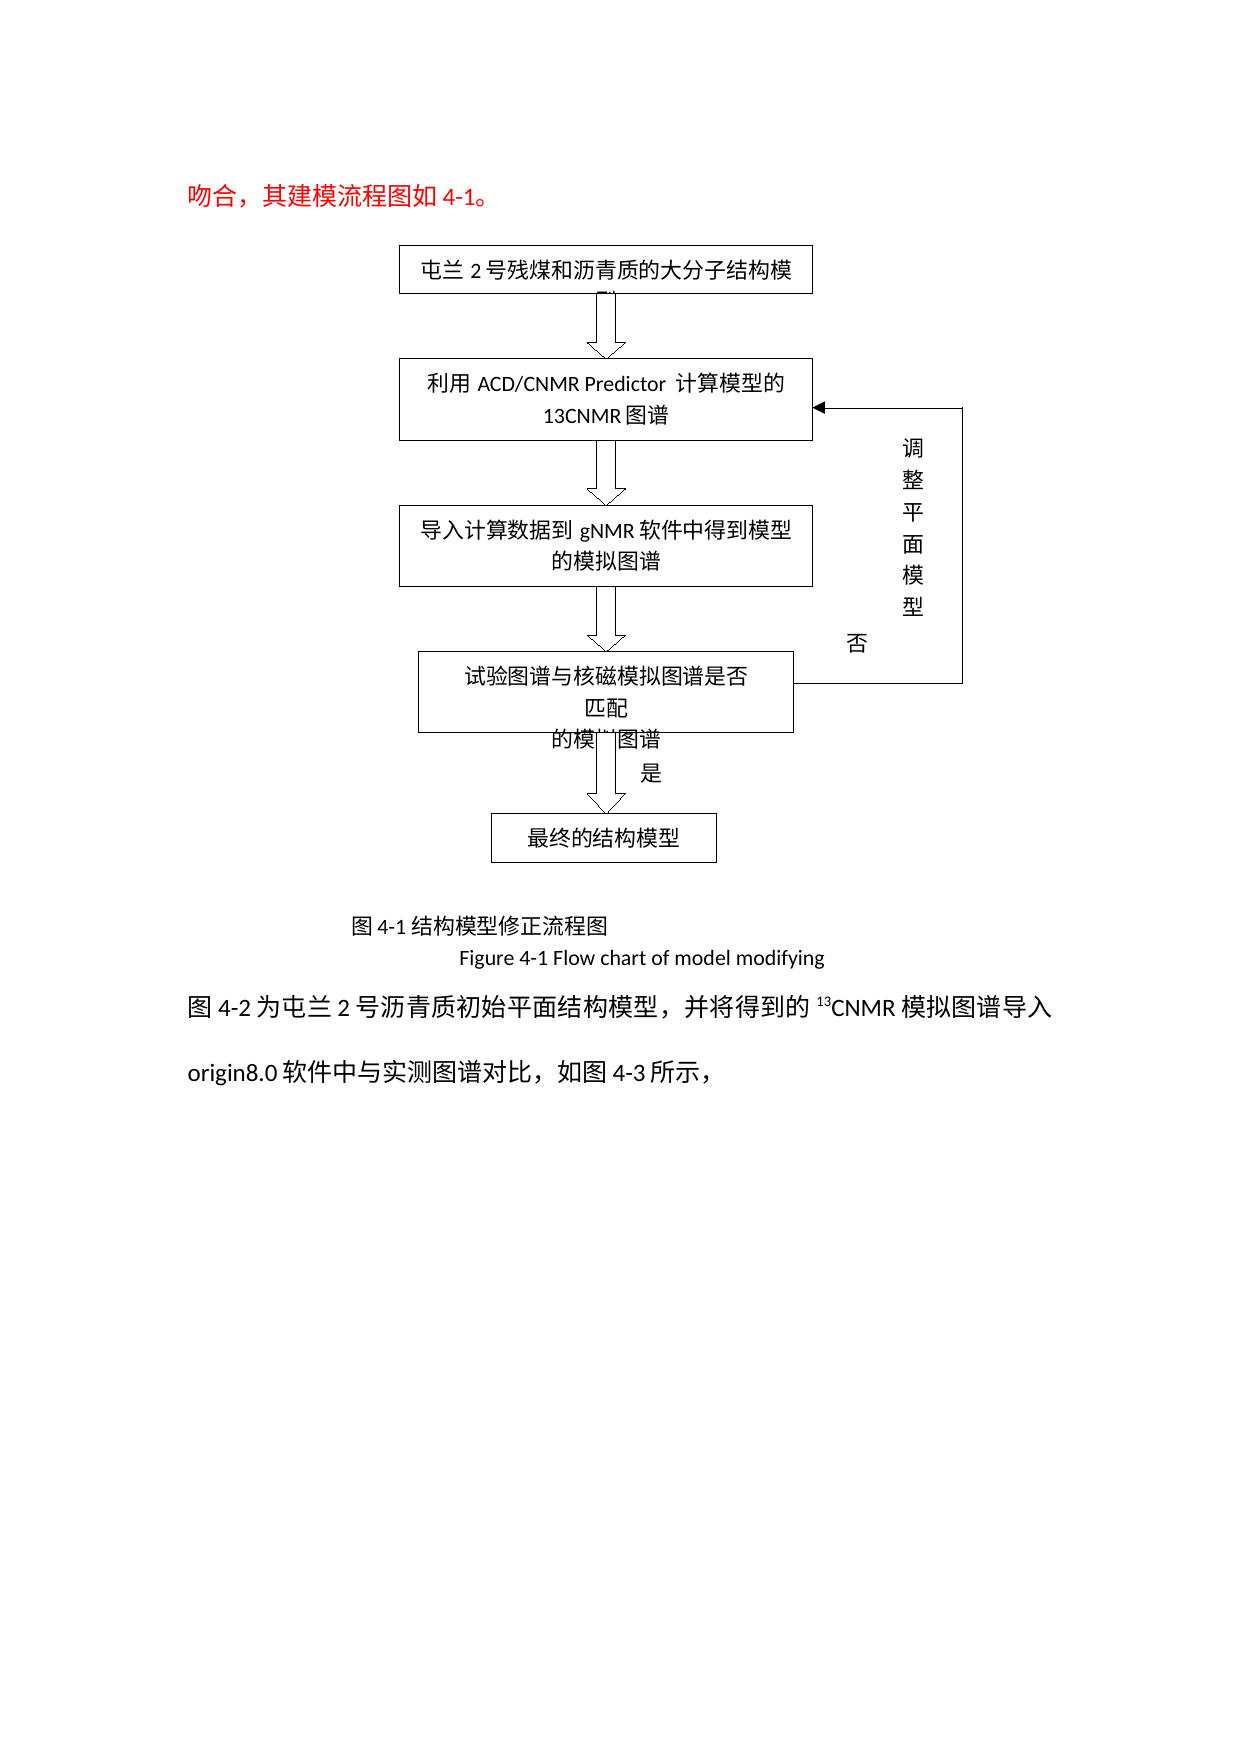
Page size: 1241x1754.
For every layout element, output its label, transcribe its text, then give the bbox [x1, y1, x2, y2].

text Figure 4-1 Flow chart of model modifying [187, 941, 1053, 973]
text 图4-1 结构模型修正流程图 [187, 908, 1053, 941]
text 图4-2为屯兰2号沥青质初始平面结构模型，并将得到的13CNMR模拟图谱导入origin8.0软件中与实测图谱对比，如图4-3所示， [187, 973, 1053, 1103]
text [187, 162, 1053, 227]
